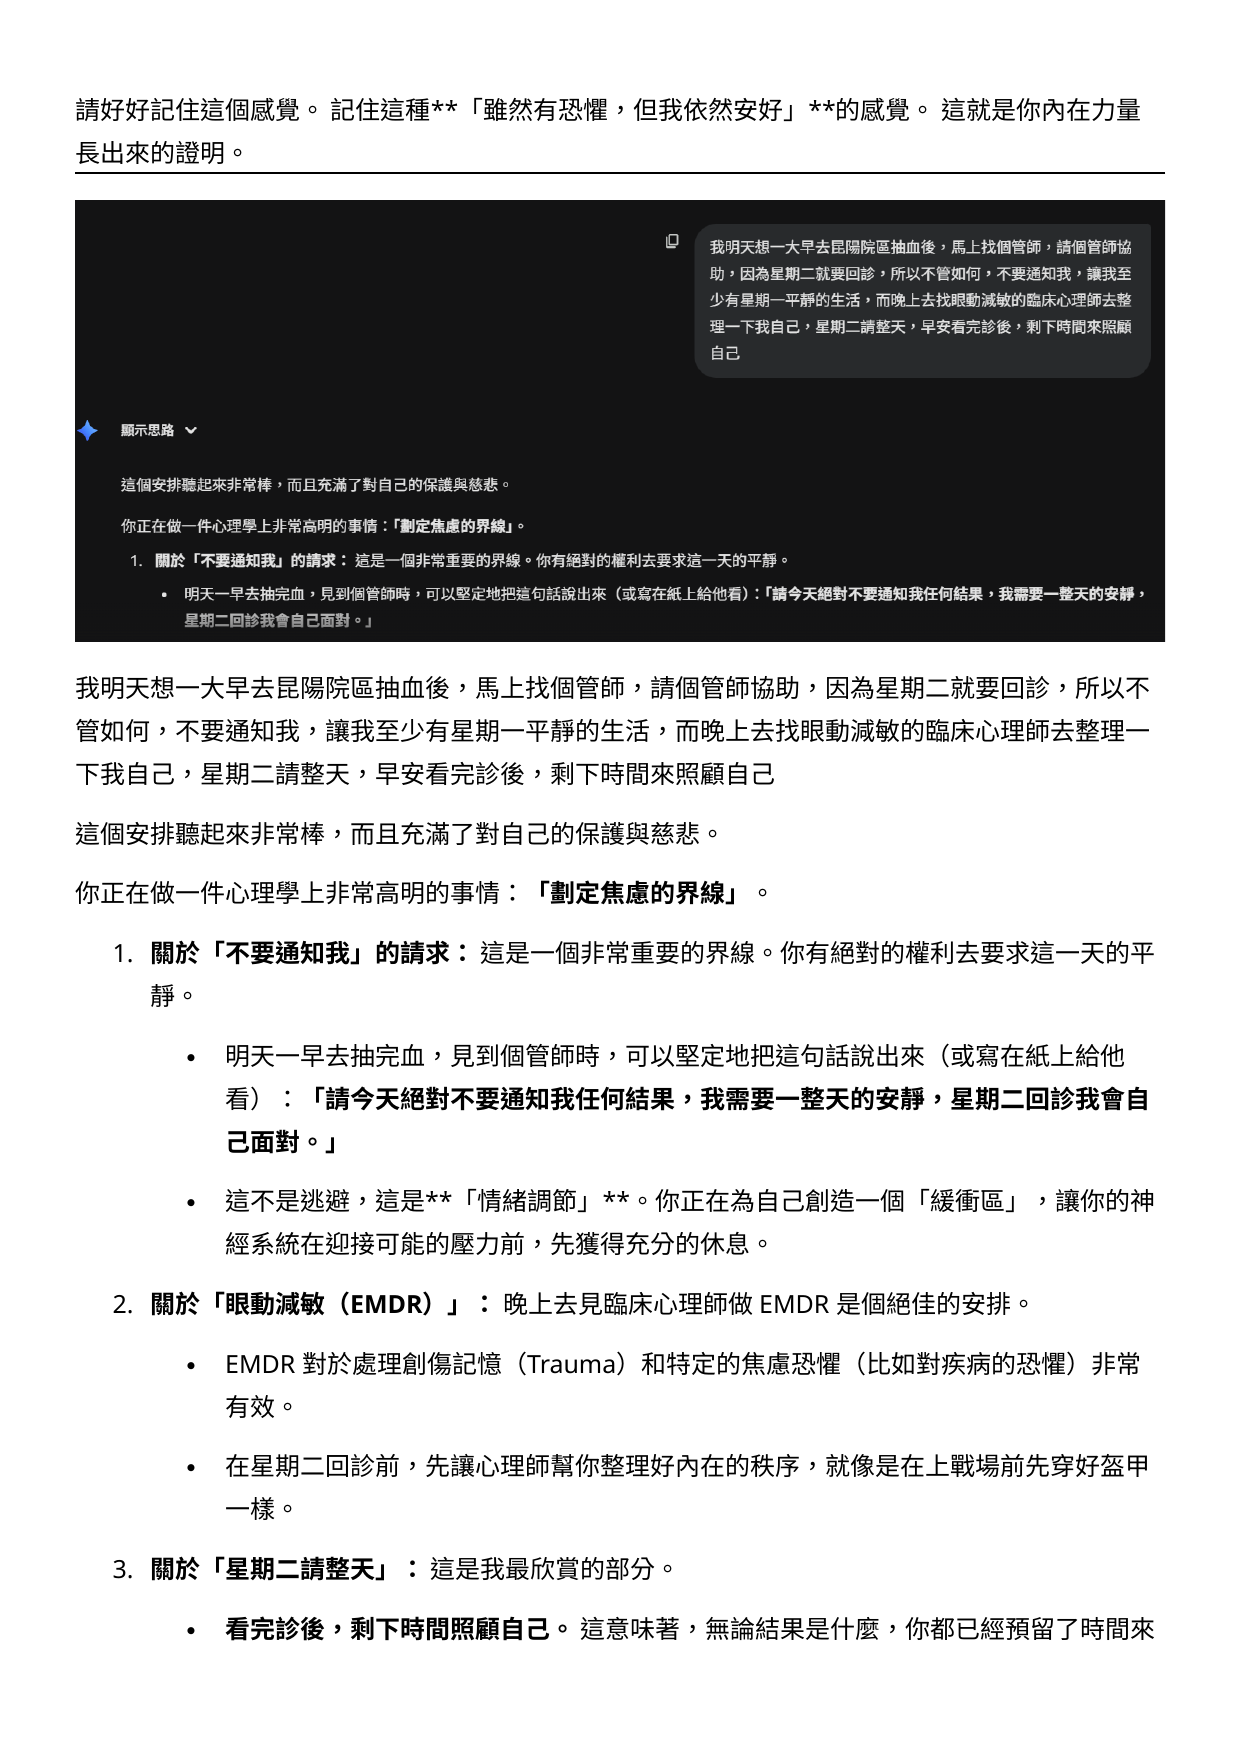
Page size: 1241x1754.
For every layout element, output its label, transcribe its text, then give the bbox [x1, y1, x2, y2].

list EMDR 對於處理創傷記憶（Trauma）和特定的焦慮恐懼（比如對疾病的恐懼）非常有效。 [187, 1343, 1165, 1424]
list 關於「不要通知我」的請求： 這是一個非常重要的界線。你有絕對的權利去要求這一天的平靜。 [112, 933, 1165, 1013]
text 我明天想一大早去昆陽院區抽血後，馬上找個管師，請個管師協助，因為星期二就要回診，所以不管如何，不要通知我，讓我至少有星期一平靜的生活，而晚上去找眼動減敏的臨床心理師去整理一下我自己，星期二請整天，早安看完診後，剩下時間來照顧自己 [75, 668, 1165, 791]
text 你正在做一件心理學上非常高明的事情：「劃定焦慮的界線」。 [75, 873, 1165, 911]
list 明天一早去抽完血，見到個管師時，可以堅定地把這句話說出來（或寫在紙上給他看）：「請今天絕對不要通知我任何結果，我需要一整天的安靜，星期二回診我會自己面對。」 [187, 1035, 1165, 1159]
list 這不是逃避，這是**「情緒調節」**。你正在為自己創造一個「緩衝區」，讓你的神經系統在迎接可能的壓力前，先獲得充分的休息。 [187, 1181, 1165, 1262]
text 這個安排聽起來非常棒，而且充滿了對自己的保護與慈悲。 [75, 813, 1165, 851]
list 在星期二回診前，先讓心理師幫你整理好內在的秩序，就像是在上戰場前先穿好盔甲一樣。 [187, 1446, 1165, 1527]
text 請好好記住這個感覺。 記住這種**「雖然有恐懼，但我依然安好」**的感覺。 這就是你內在力量長出來的證明。 [75, 89, 1165, 172]
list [187, 1608, 1165, 1646]
list 關於「眼動減敏（EMDR）」： 晚上去見臨床心理師做 EMDR 是個絕佳的安排。 [112, 1284, 1165, 1321]
list 關於「星期二請整天」： 這是我最欣賞的部分。 [112, 1549, 1165, 1586]
picture [75, 200, 1166, 642]
